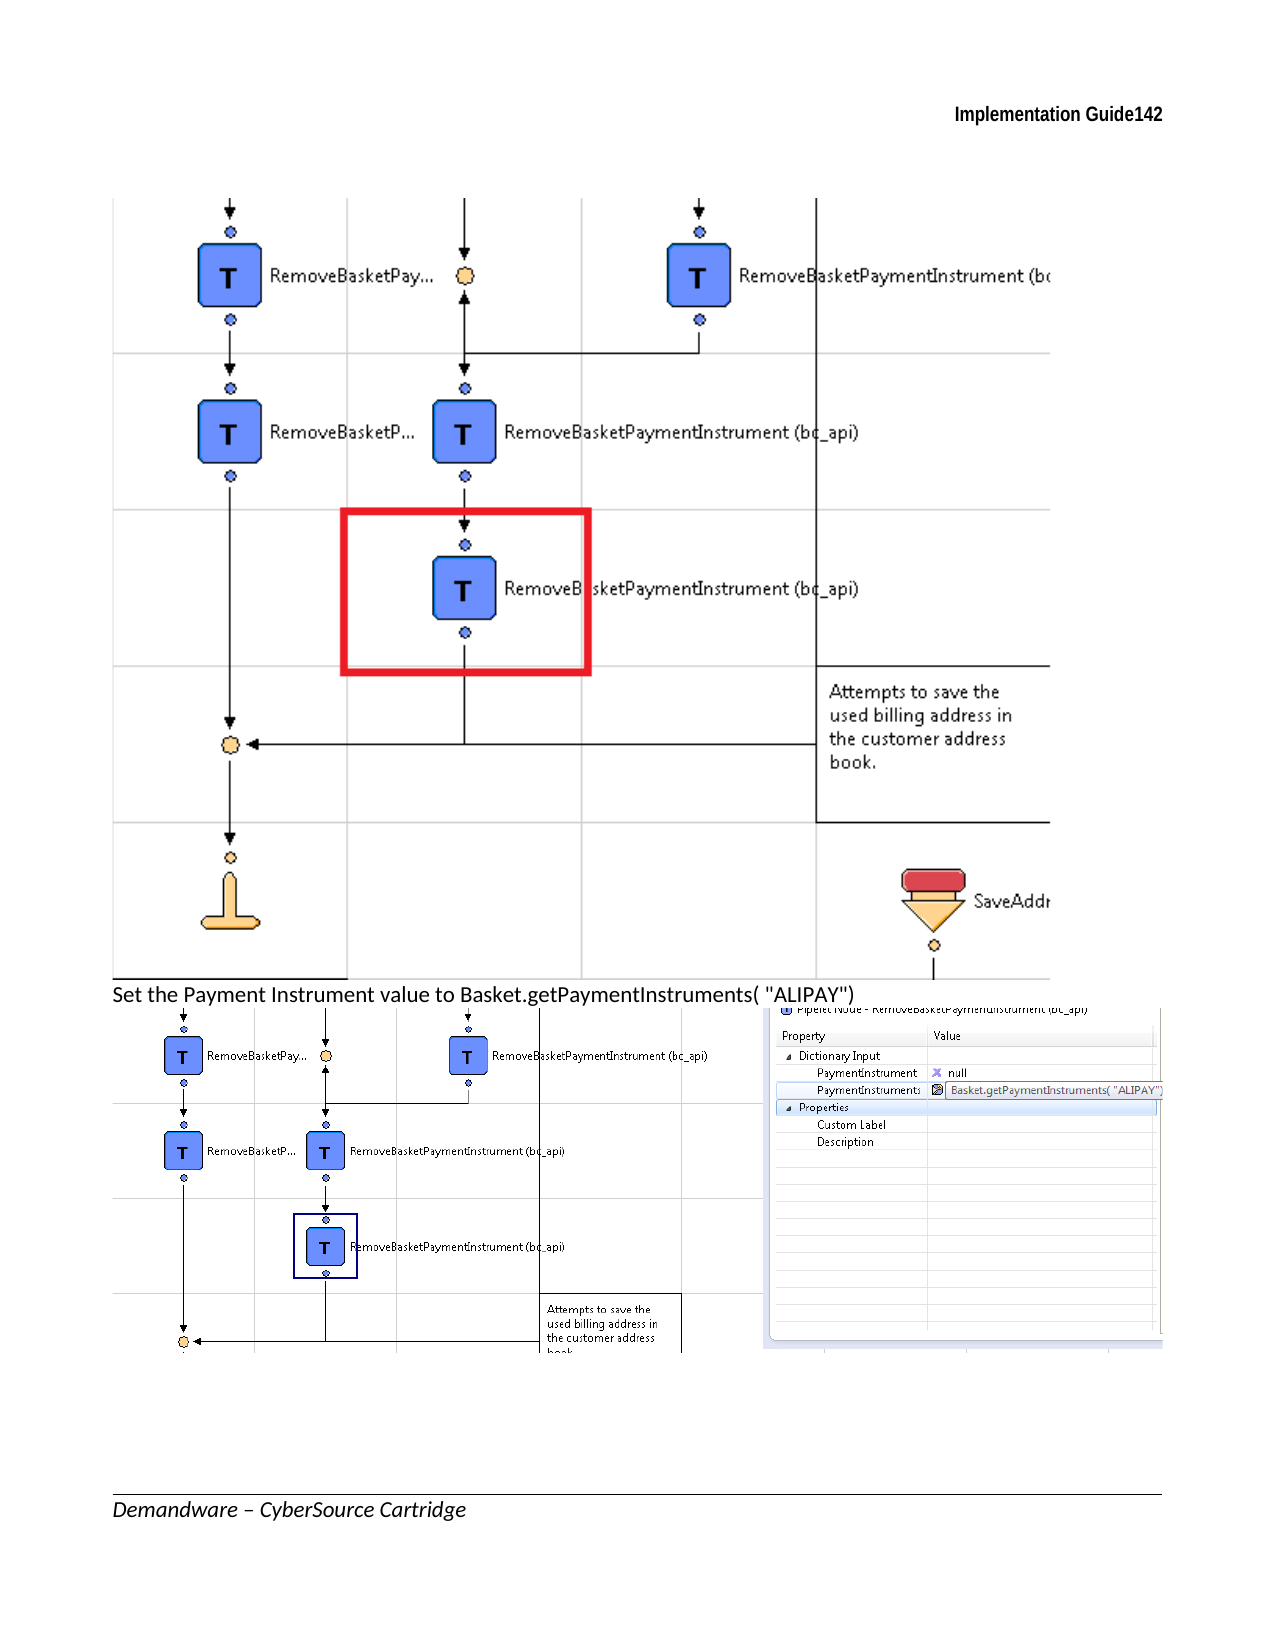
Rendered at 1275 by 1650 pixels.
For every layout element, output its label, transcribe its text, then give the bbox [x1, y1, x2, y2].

text Set the Payment Instrument value to Basket.getPaymentInstruments( "ALIPAY") [112, 980, 1162, 1008]
picture [112, 198, 1055, 980]
picture [112, 1008, 1163, 1353]
